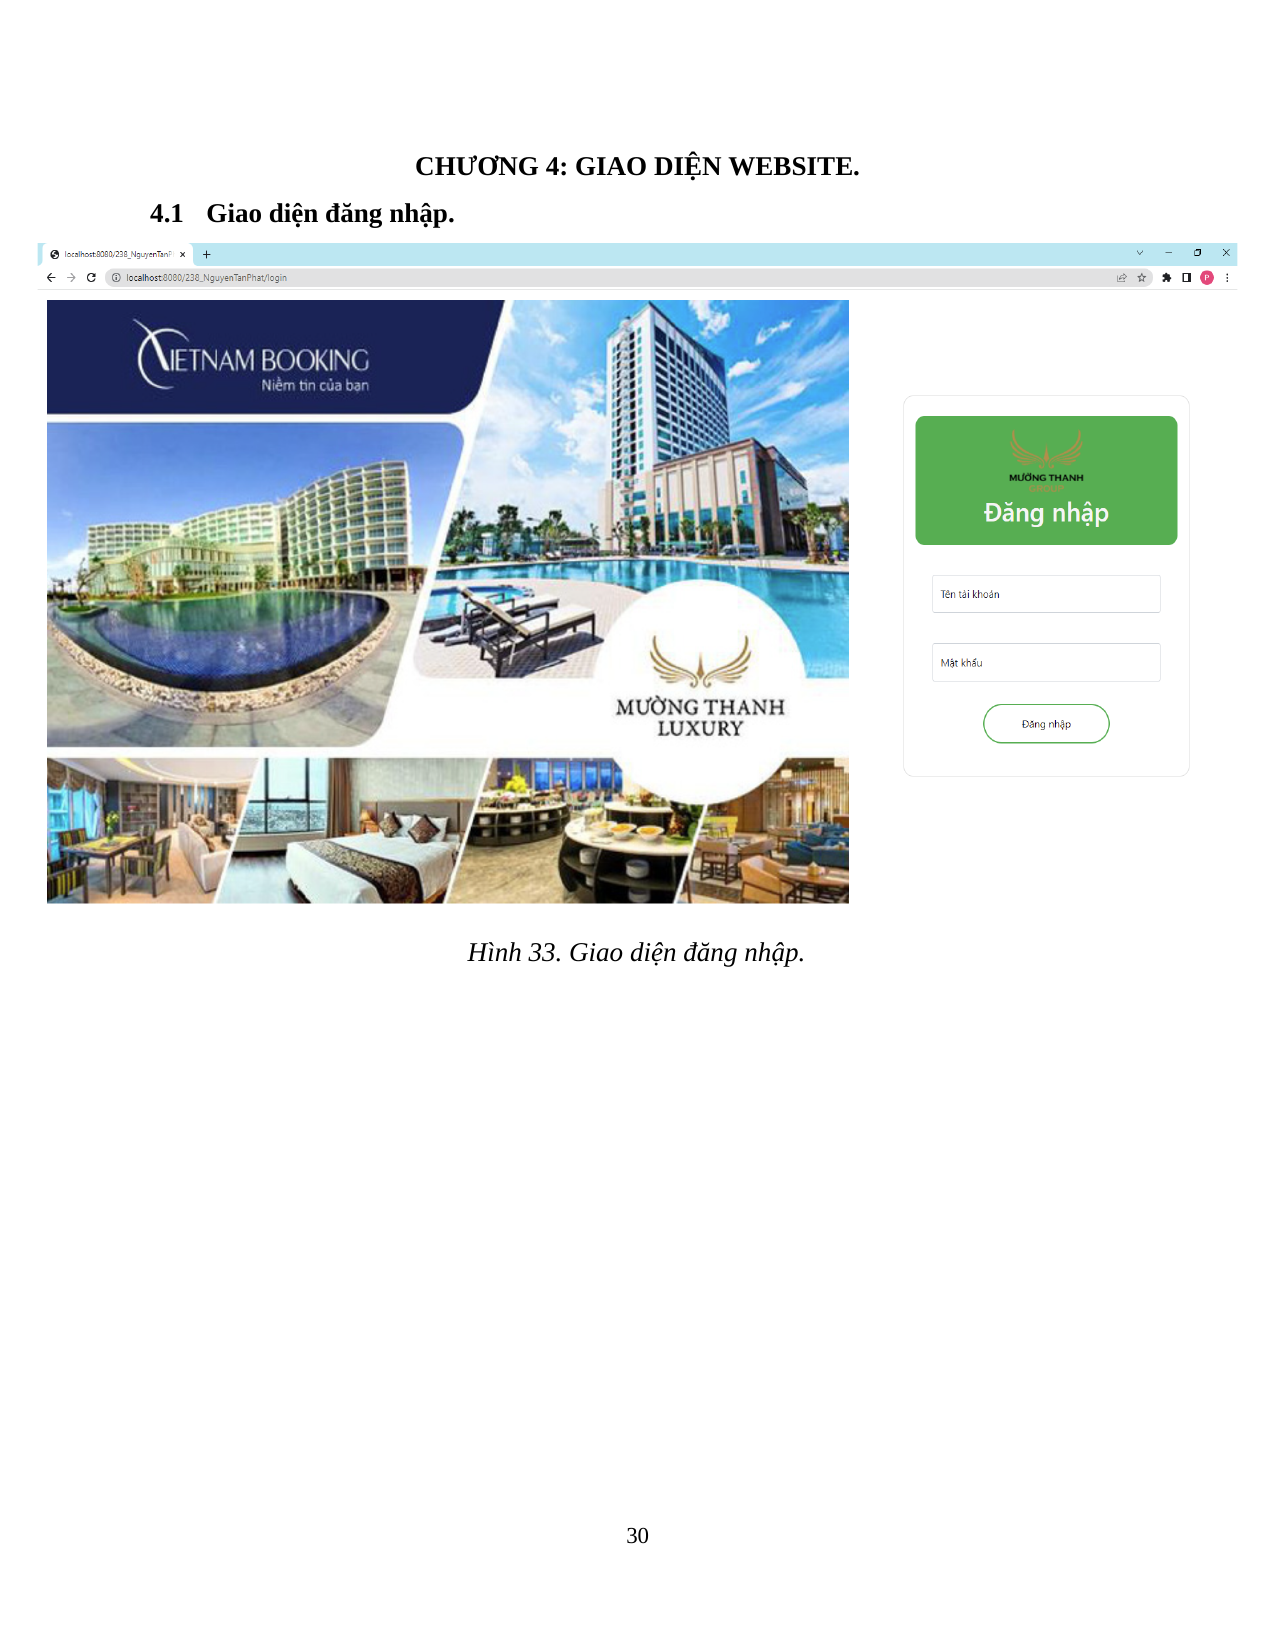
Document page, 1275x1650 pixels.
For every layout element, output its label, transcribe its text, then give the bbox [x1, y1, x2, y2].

list CHƯƠNG 4: GIAO DIỆN WEBSITE. [150, 150, 1125, 181]
text Hình 33. Giao diện đăng nhập. [150, 936, 1125, 967]
list Giao diện đăng nhập. [150, 197, 1125, 228]
picture [37, 243, 1238, 923]
